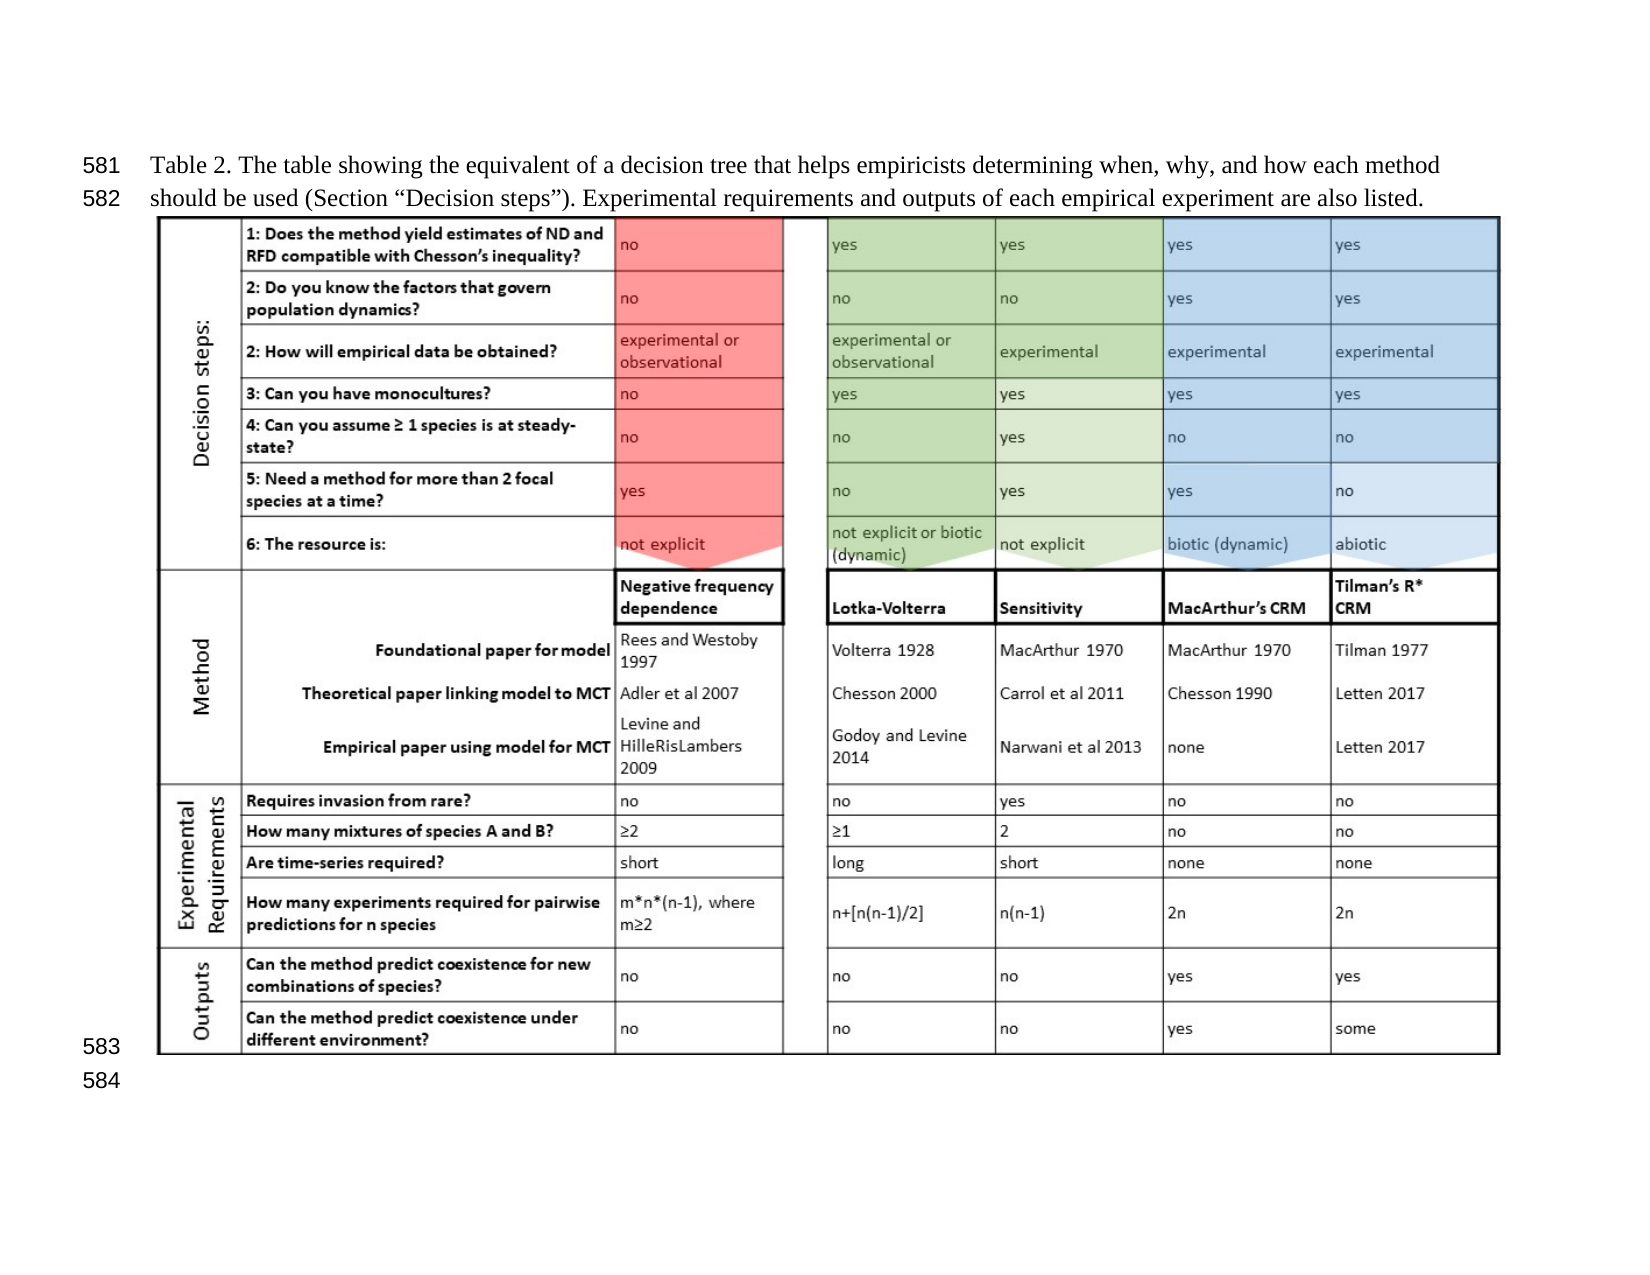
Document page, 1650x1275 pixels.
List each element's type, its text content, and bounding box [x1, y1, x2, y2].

text Table 2. The table showing the equivalent of a decision tree that helps empiricists determining when, why, and how each method should be used (Section “Decision steps”). Experimental requirements and outputs of each empirical experiment are also listed. [150, 150, 1500, 212]
picture [150, 216, 1507, 1055]
